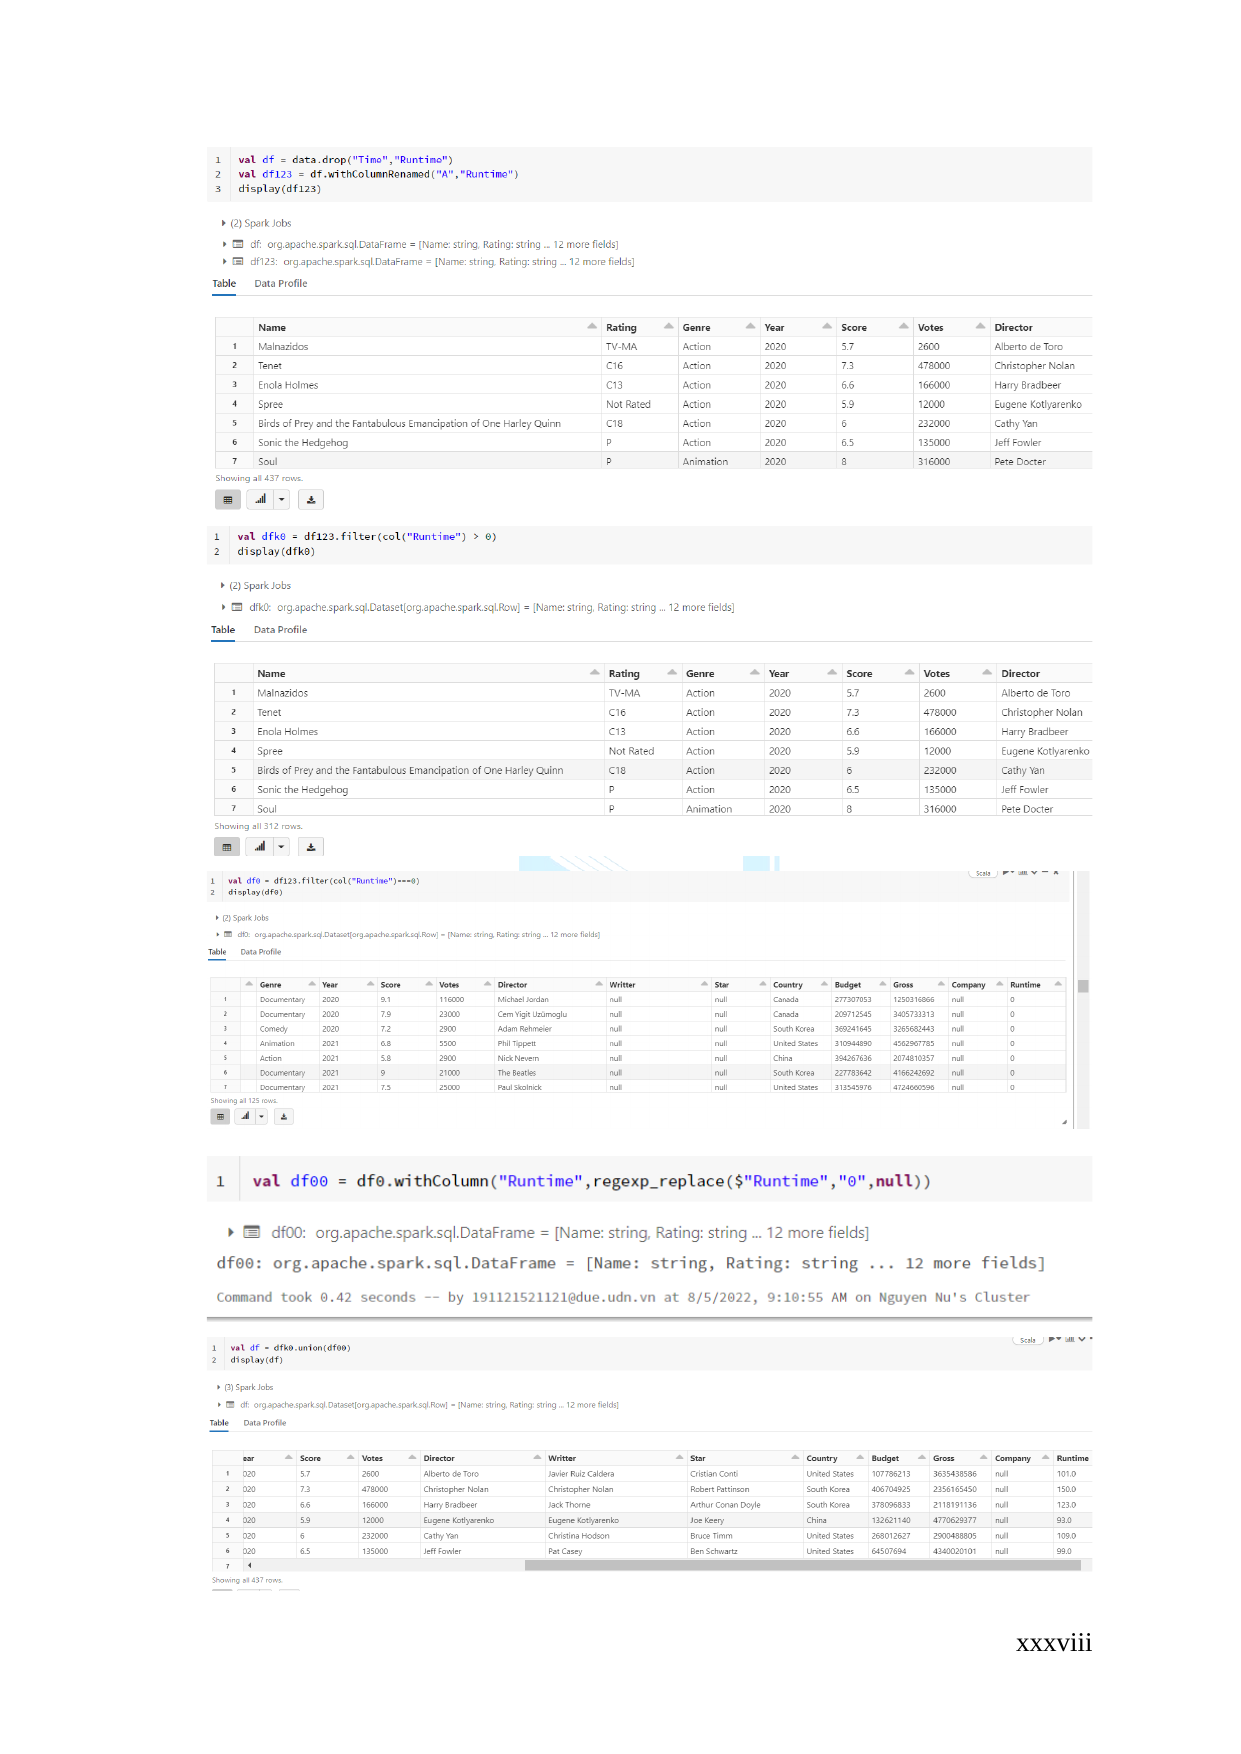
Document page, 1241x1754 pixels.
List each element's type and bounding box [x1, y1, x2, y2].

picture [206, 1156, 1093, 1322]
picture [206, 871, 1093, 1129]
picture [206, 526, 1093, 856]
picture [206, 1337, 1093, 1591]
picture [206, 147, 1093, 511]
